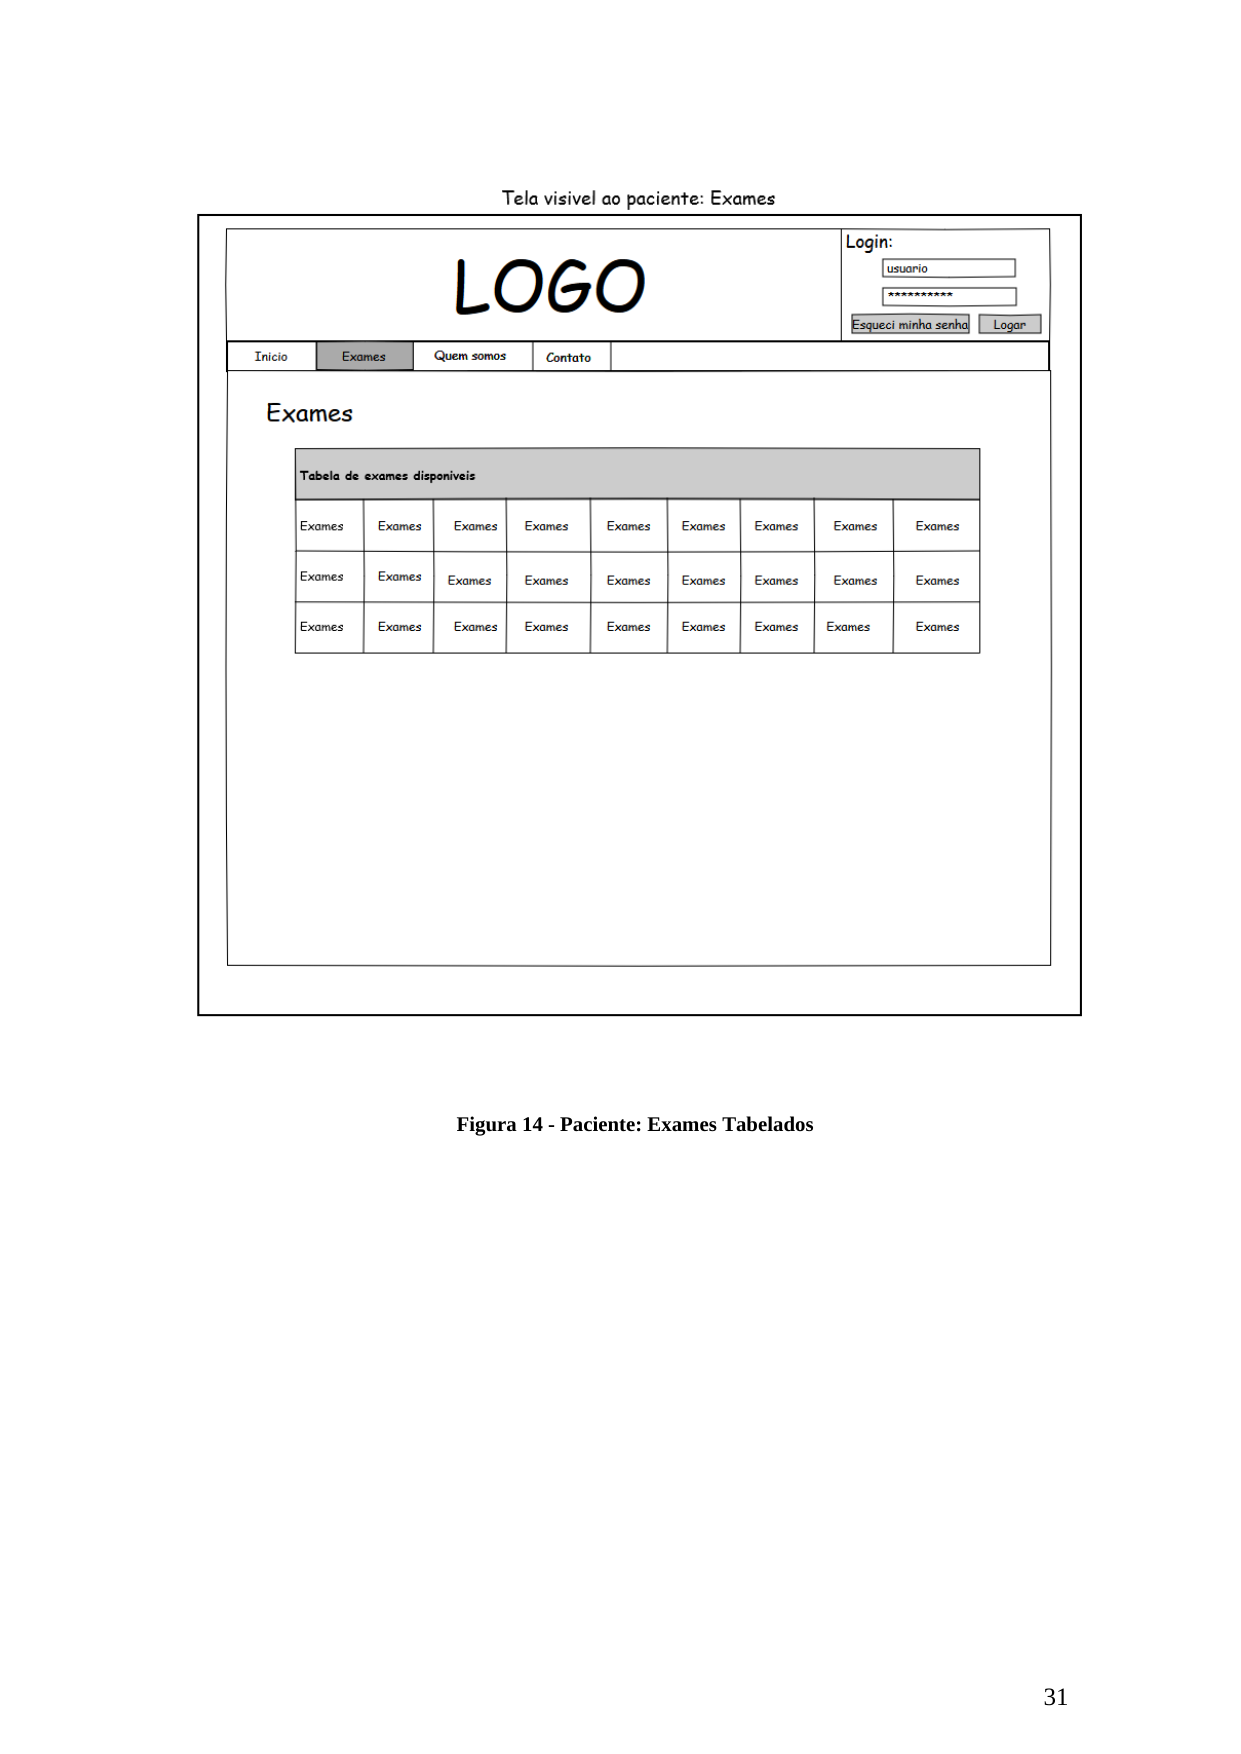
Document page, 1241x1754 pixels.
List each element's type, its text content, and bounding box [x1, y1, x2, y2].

text Figura 14 - Paciente: Exames Tabelados [148, 1112, 1122, 1136]
picture [148, 177, 1122, 1085]
